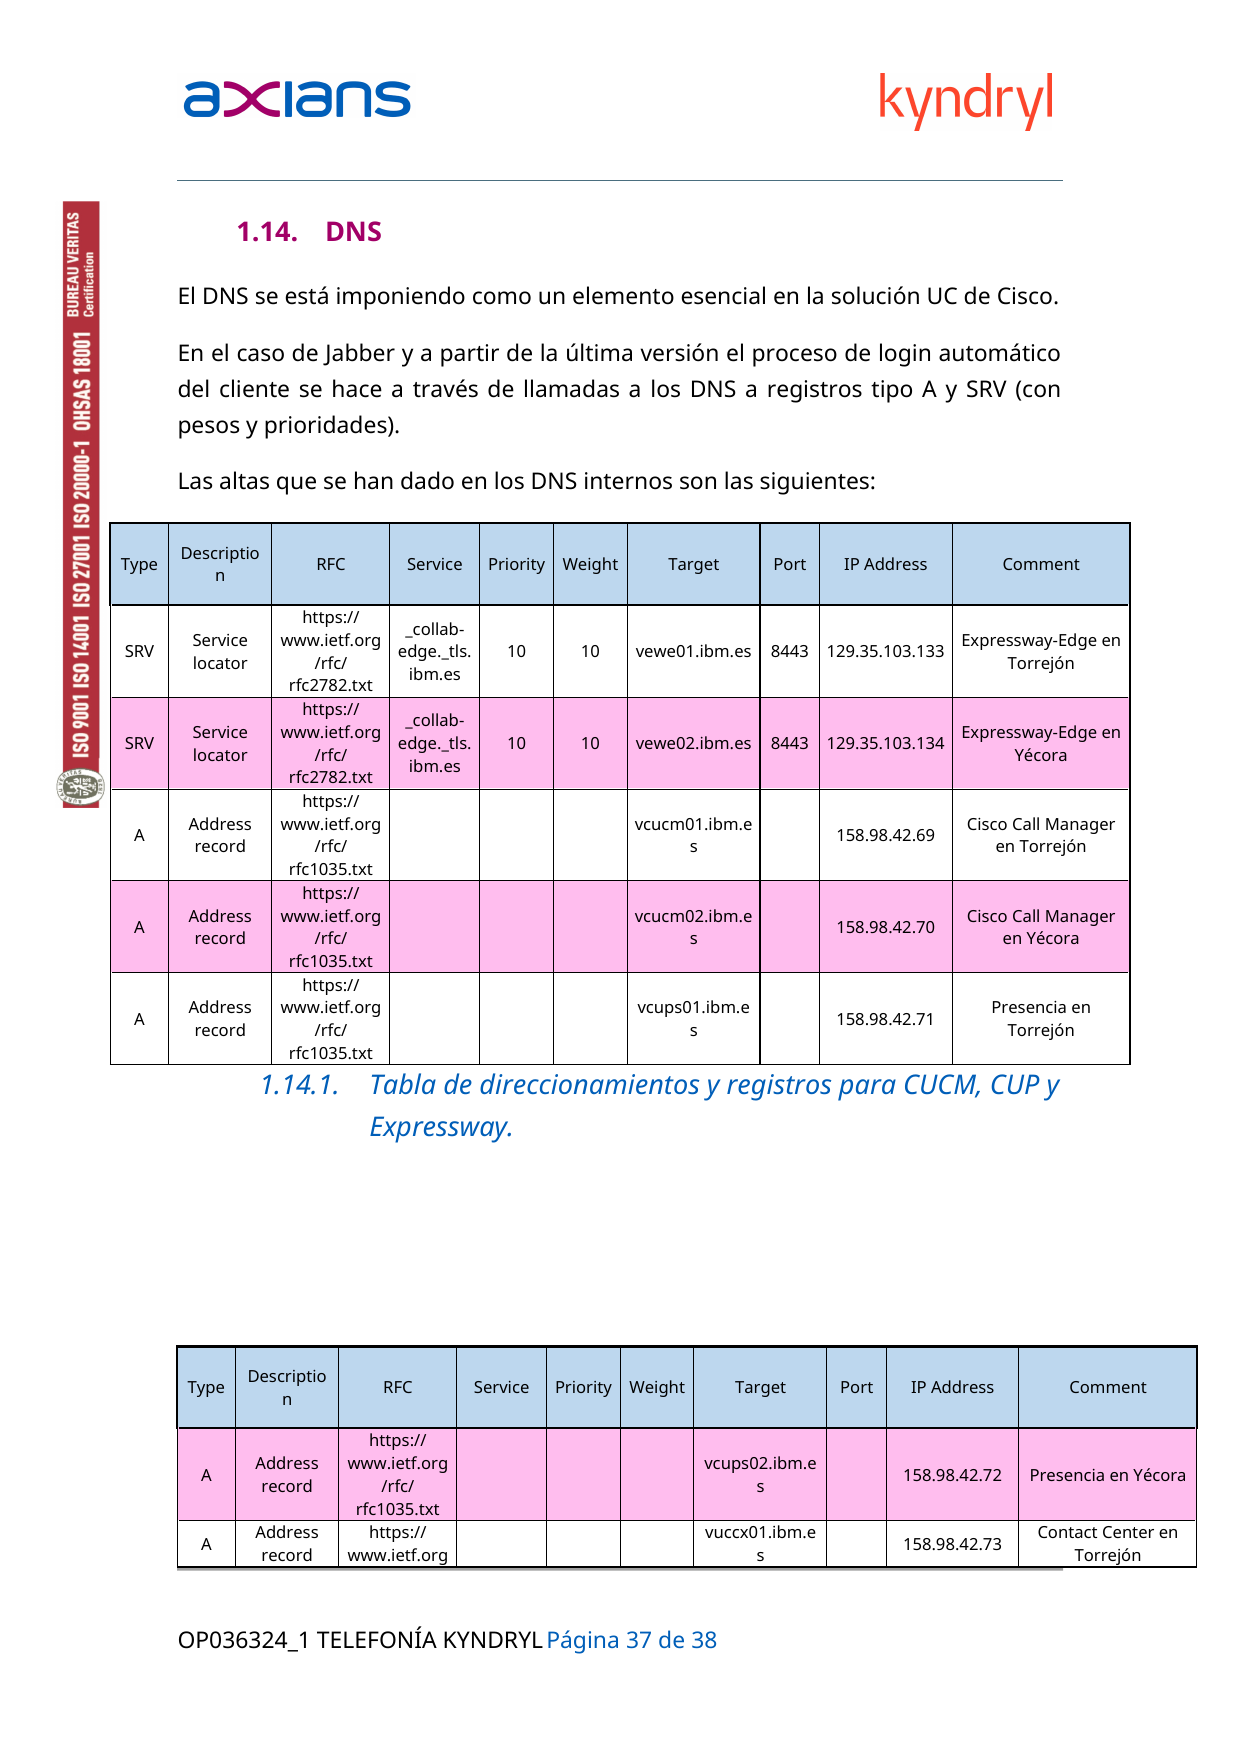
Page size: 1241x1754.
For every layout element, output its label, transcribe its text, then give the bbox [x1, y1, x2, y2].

table_cell [457, 1521, 546, 1566]
table_header IP Address [887, 1348, 1018, 1427]
table_header Type [111, 524, 168, 604]
table_cell Address record [169, 790, 271, 880]
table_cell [1019, 1520, 1196, 1566]
table_cell SRV [111, 605, 168, 697]
table_cell Service locator [169, 606, 271, 697]
table_cell vewe02.ibm.es [628, 698, 759, 788]
table_cell 8443 [761, 698, 819, 788]
table_cell Cisco Call Manager en Yécora [953, 880, 1129, 972]
table_header Weight [554, 524, 627, 604]
table_cell A [111, 881, 168, 972]
table_cell [827, 1429, 886, 1520]
table_cell vcups01.ibm.es [628, 973, 759, 1064]
table_cell vuccx01.ibm.es [694, 1521, 826, 1566]
text El DNS se está imponiendo como un elemento esencial en la solución UC de Cisco. [177, 280, 1063, 311]
table_cell [554, 973, 627, 1064]
table_header Weight [621, 1348, 693, 1427]
table_cell A [111, 790, 168, 880]
table_cell 158.98.42.69 [820, 790, 952, 880]
table_header Target [628, 524, 759, 604]
table_header Type [178, 1348, 235, 1427]
table_header Comment [1019, 1348, 1196, 1427]
table_cell 129.35.103.134 [820, 698, 952, 788]
picture [56, 202, 107, 807]
table_cell [761, 973, 819, 1064]
table_cell [480, 790, 553, 880]
table_cell [390, 973, 479, 1064]
table_cell 129.35.103.133 [820, 606, 952, 697]
table_cell [390, 881, 479, 972]
table_cell 10 [554, 698, 627, 788]
table_cell https://www.ietf.org/rfc/rfc1035.txt [272, 973, 389, 1064]
table_cell 10 [480, 606, 553, 697]
table_cell Cisco Call Manager en Torrejón [953, 789, 1129, 880]
table_header Priority [480, 524, 553, 604]
table_cell Presencia en Yécora [1019, 1427, 1196, 1520]
table_cell [480, 881, 553, 972]
table_cell vcups02.ibm.es [694, 1429, 826, 1520]
table_cell https://www.ietf.org/rfc/rfc1035.txt [272, 881, 389, 972]
text Tabla de direccionamientos y registros para CUCM, CUP y Expressway. [340, 1065, 1063, 1144]
table_header Description [169, 524, 271, 604]
table_cell [547, 1521, 620, 1566]
table_cell Address record [169, 973, 271, 1064]
table_cell [457, 1429, 546, 1520]
table_cell 10 [554, 606, 627, 697]
table_header Description [236, 1348, 338, 1427]
table_cell 158.98.42.70 [820, 881, 952, 972]
table_cell _collab-edge._tls.ibm.es [390, 606, 479, 697]
table_cell A [111, 973, 168, 1064]
table_cell https://www.ietf.org/rfc/rfc1035.txt [272, 790, 389, 880]
table_cell [761, 790, 819, 880]
table_cell Address record [236, 1429, 338, 1520]
table_cell [390, 790, 479, 880]
picture [880, 73, 1052, 131]
table_cell 10 [480, 698, 553, 788]
table_cell vewe01.ibm.es [628, 606, 759, 697]
table_cell https://www.ietf.org/rfc/rfc2782.txt [272, 606, 389, 697]
table_cell 8443 [761, 606, 819, 697]
table_header Port [761, 524, 819, 604]
table_cell A [178, 1521, 235, 1566]
table_cell [554, 881, 627, 972]
table_cell vcucm02.ibm.es [628, 881, 759, 972]
picture [177, 73, 416, 118]
table_cell Expressway-Edge en Yécora [953, 697, 1129, 788]
table_cell [621, 1521, 693, 1566]
table_cell Expressway-Edge en Torrejón [953, 604, 1129, 697]
table_header IP Address [820, 524, 952, 604]
table_cell Address record [169, 881, 271, 972]
table_header Target [694, 1348, 826, 1427]
table_cell 158.98.42.72 [887, 1429, 1018, 1520]
table_cell vcucm01.ibm.es [628, 790, 759, 880]
table_cell https://www.ietf.org/rfc/rfc2782.txt [272, 698, 389, 788]
table_cell Presencia en Torrejón [953, 972, 1129, 1064]
table_header Priority [547, 1348, 620, 1427]
table_header RFC [272, 524, 389, 604]
table_cell [554, 790, 627, 880]
table_cell [547, 1429, 620, 1520]
table_header Service [390, 524, 479, 604]
table_cell [621, 1429, 693, 1520]
table_header Comment [953, 524, 1129, 604]
table_cell A [178, 1428, 235, 1520]
table_cell SRV [111, 698, 168, 788]
table_cell 158.98.42.71 [820, 973, 952, 1064]
table_cell Service locator [169, 698, 271, 788]
table_header Service [457, 1348, 546, 1427]
text Las altas que se han dado en los DNS internos son las siguientes: [177, 465, 1063, 497]
text DNS [236, 212, 1063, 249]
table_cell 158.98.42.73 [887, 1521, 1018, 1566]
table_header RFC [339, 1348, 456, 1427]
table_header Port [827, 1348, 886, 1427]
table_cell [339, 1521, 456, 1566]
table_cell https://www.ietf.org/rfc/rfc1035.txt [339, 1429, 456, 1520]
table_cell [480, 973, 553, 1064]
table_cell Address record [236, 1521, 338, 1566]
text En el caso de Jabber y a partir de la última versión el proceso de login automático del cliente se hace a través de llamadas a los DNS a registros tipo A y SRV (con pesos y prioridades). [177, 337, 1063, 440]
table_cell [761, 881, 819, 972]
table_cell [827, 1521, 886, 1566]
table_cell _collab-edge._tls.ibm.es [390, 698, 479, 788]
